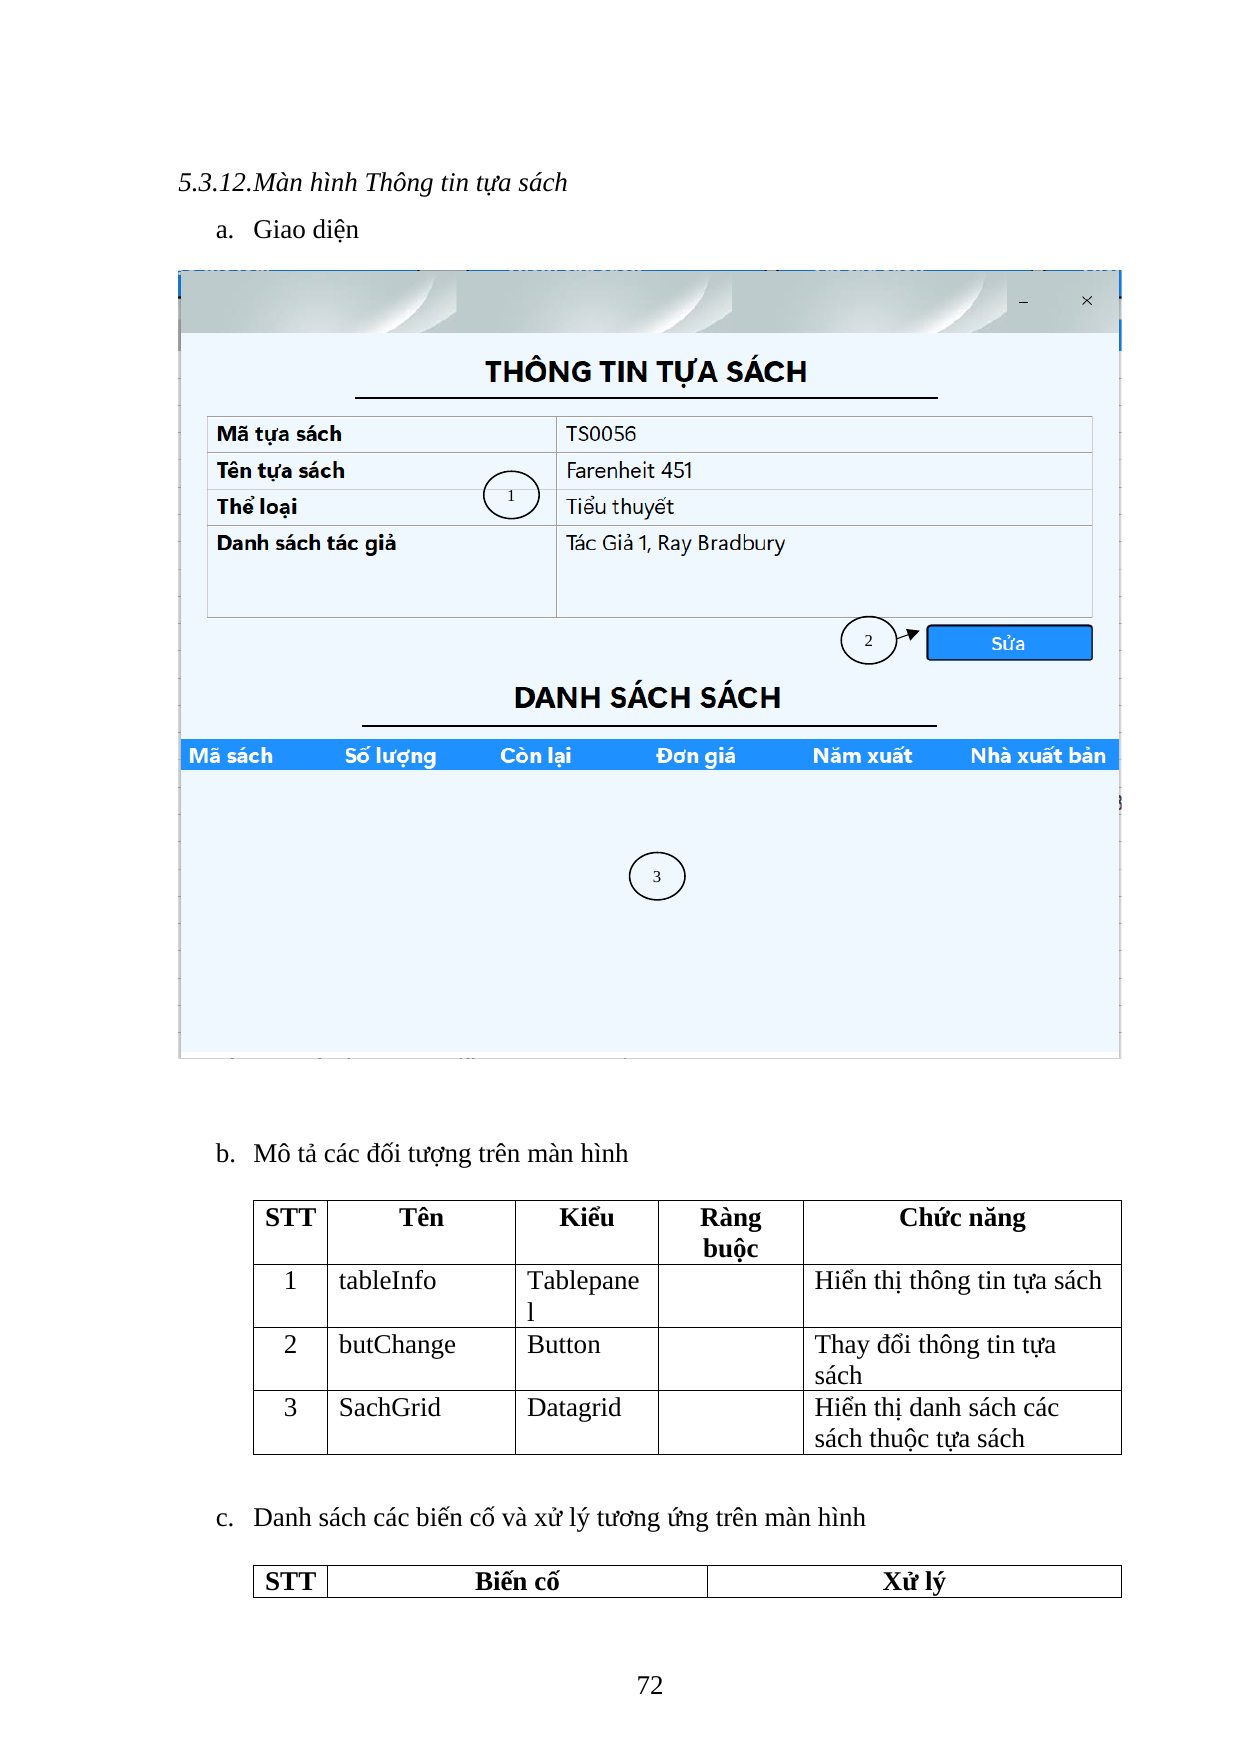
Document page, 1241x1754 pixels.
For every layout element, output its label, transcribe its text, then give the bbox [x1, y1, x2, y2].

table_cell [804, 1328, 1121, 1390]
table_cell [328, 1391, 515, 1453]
list Giao diện [216, 213, 1122, 244]
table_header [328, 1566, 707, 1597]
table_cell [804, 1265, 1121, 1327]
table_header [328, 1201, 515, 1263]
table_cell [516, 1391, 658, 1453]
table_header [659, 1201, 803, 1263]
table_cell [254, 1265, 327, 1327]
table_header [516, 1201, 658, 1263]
list Mô tả các đối tượng trên màn hình [216, 1137, 1122, 1168]
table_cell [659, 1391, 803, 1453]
list Màn hình Thông tin tựa sách [178, 166, 1122, 198]
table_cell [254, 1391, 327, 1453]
list Danh sách các biến cố và xử lý tương ứng trên màn hình [216, 1501, 1122, 1532]
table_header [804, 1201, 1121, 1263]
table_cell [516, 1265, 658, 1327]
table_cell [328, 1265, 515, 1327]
picture [178, 270, 1122, 1059]
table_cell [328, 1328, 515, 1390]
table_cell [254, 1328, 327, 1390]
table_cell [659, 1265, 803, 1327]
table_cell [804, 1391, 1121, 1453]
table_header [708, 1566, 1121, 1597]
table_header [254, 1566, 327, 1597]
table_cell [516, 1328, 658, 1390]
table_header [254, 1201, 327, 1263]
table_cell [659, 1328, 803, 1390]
